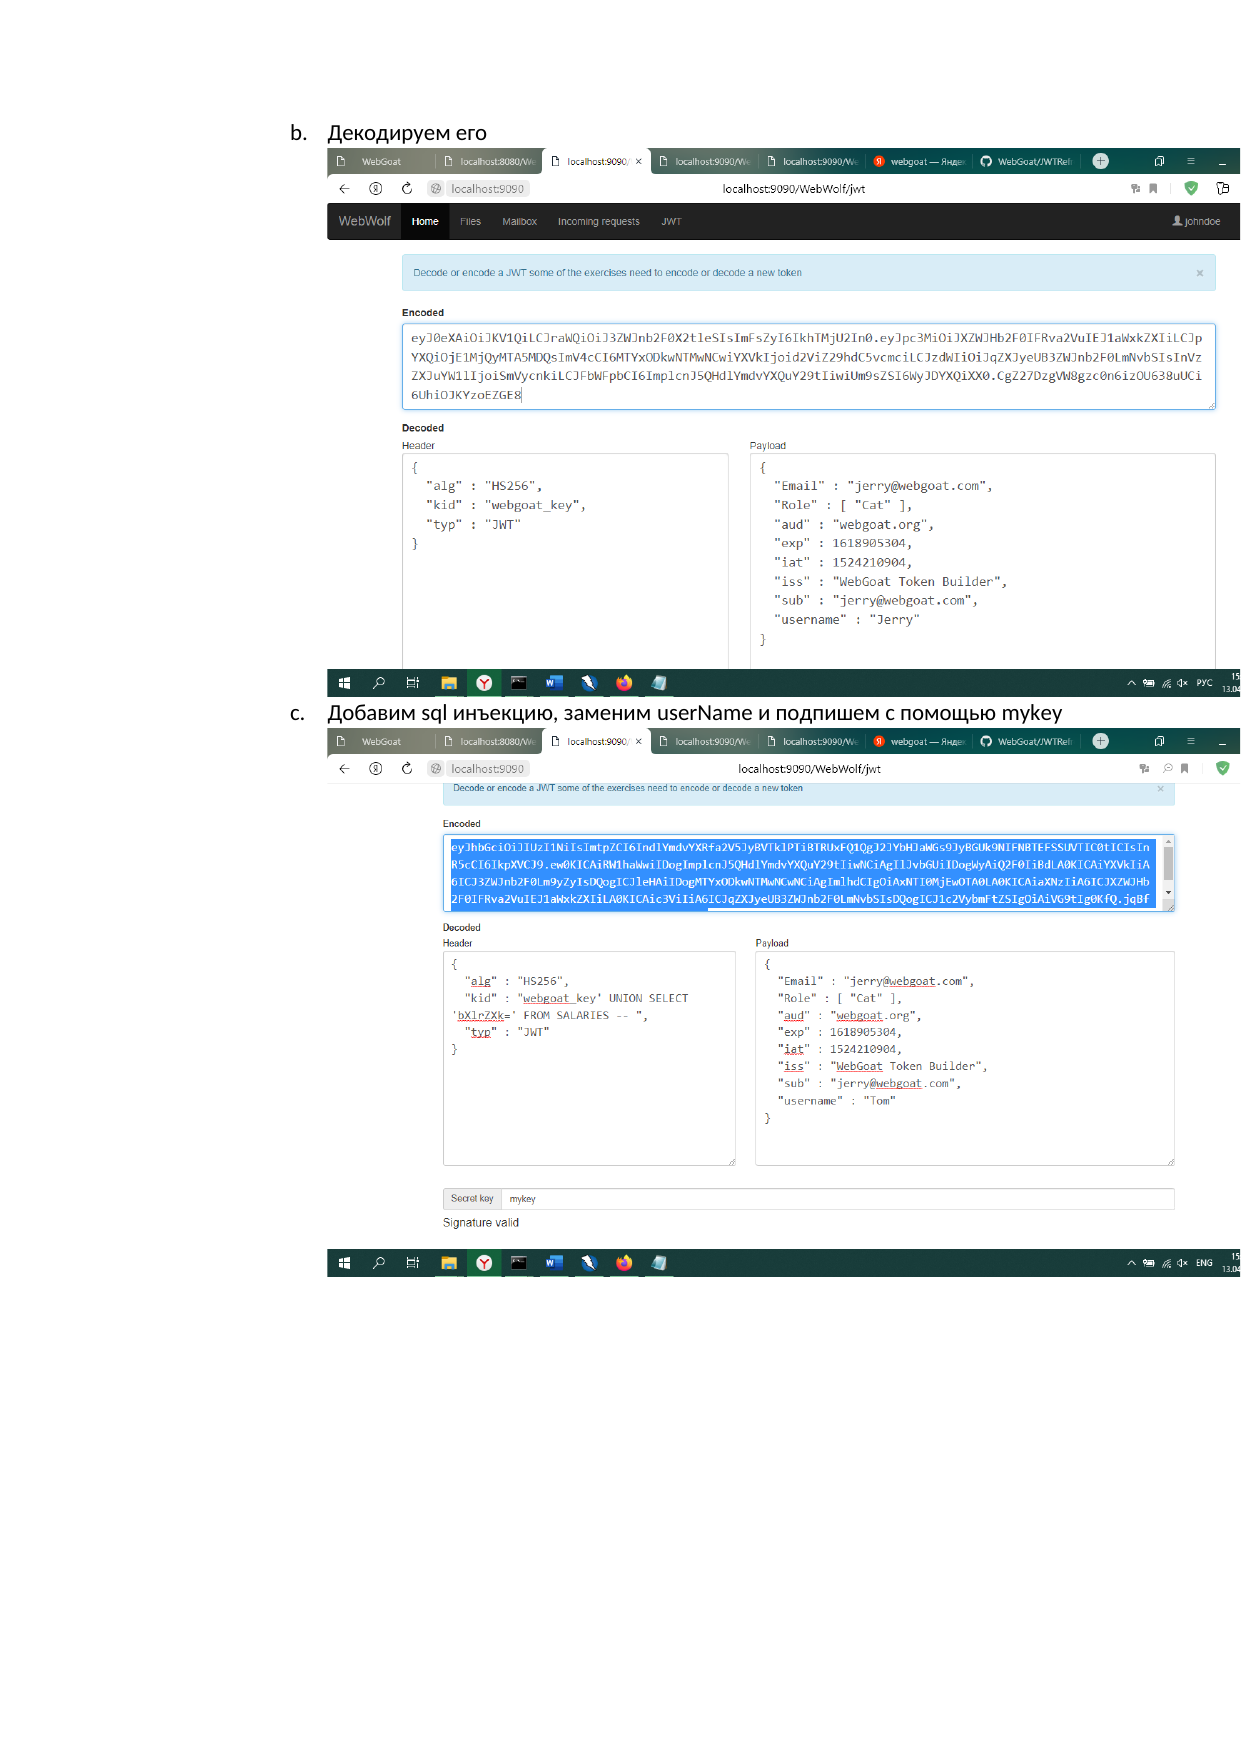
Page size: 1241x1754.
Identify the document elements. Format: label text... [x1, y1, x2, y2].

picture [327, 728, 1241, 1277]
picture [327, 148, 1241, 697]
